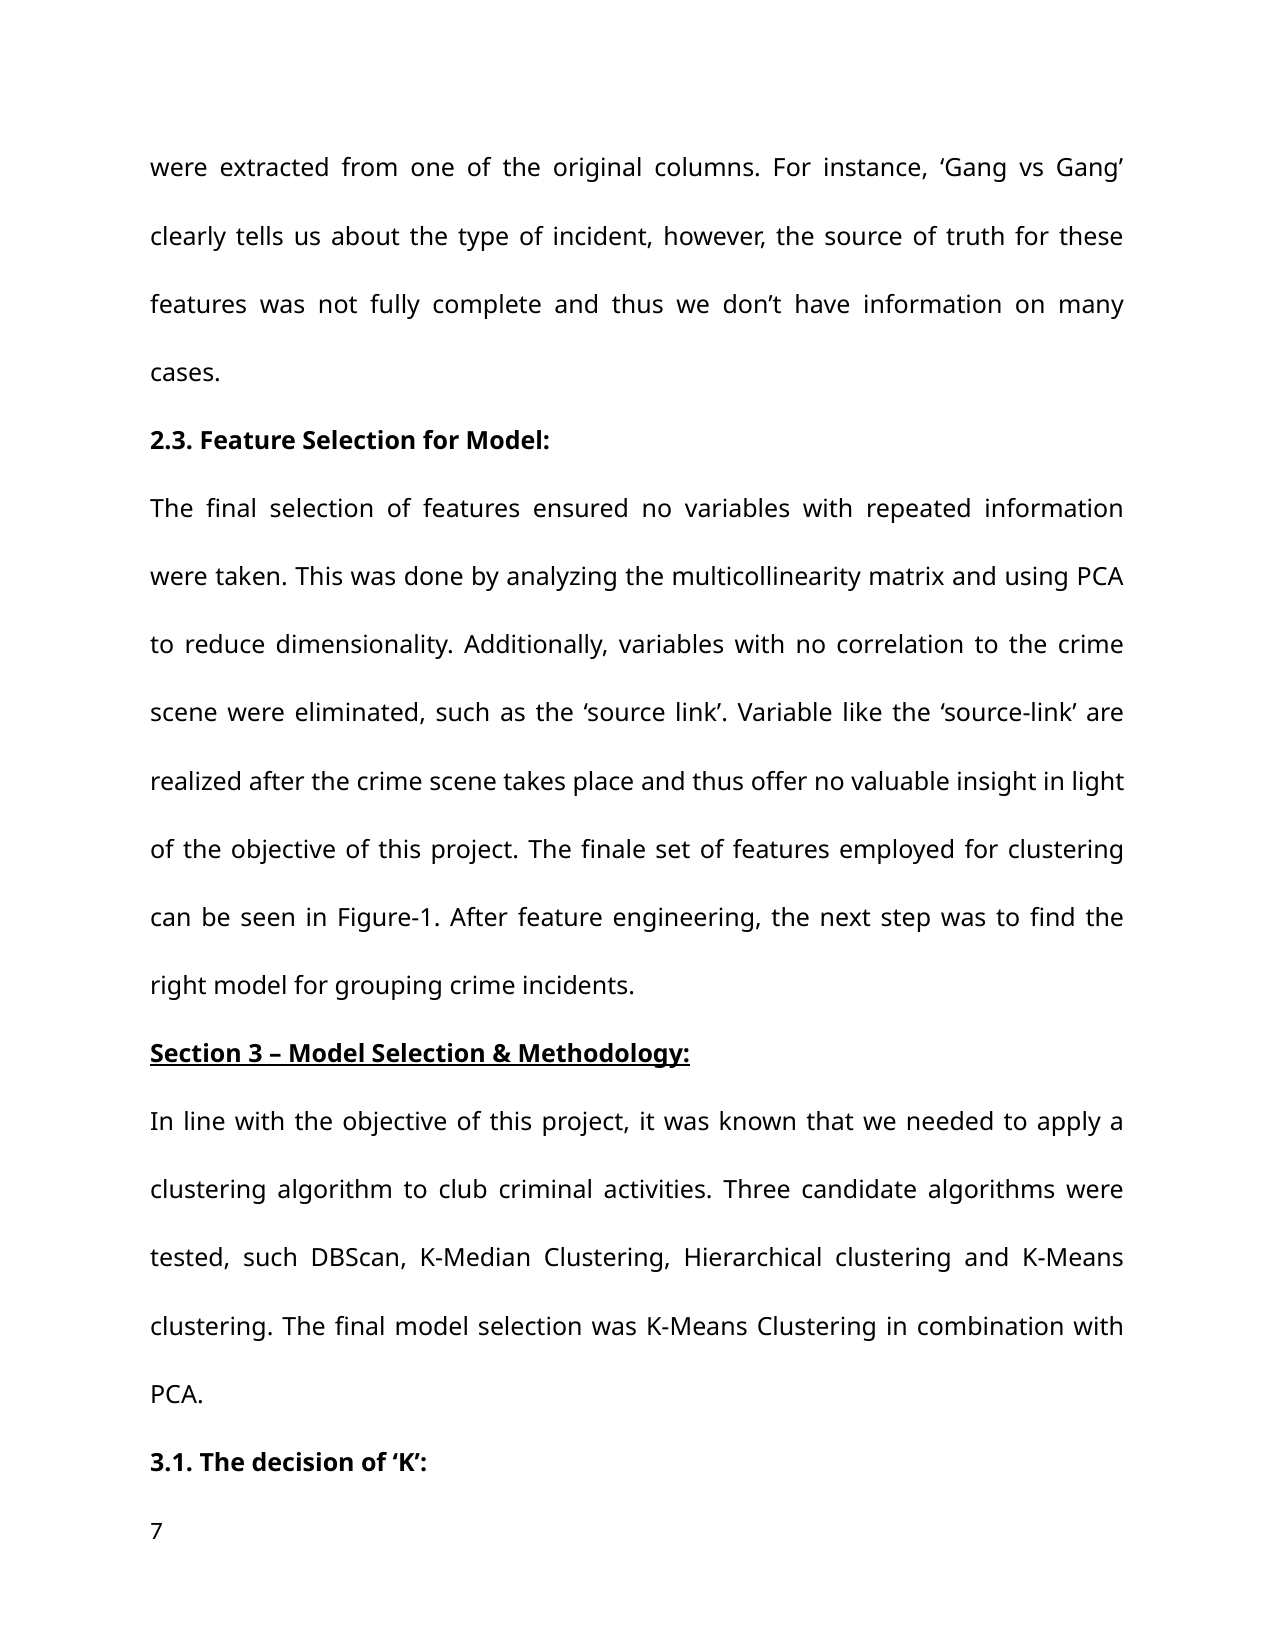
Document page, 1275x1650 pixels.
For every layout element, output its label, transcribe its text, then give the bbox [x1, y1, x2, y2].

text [150, 150, 1125, 388]
text 3.1. The decision of ‘K’: [150, 1444, 1125, 1478]
text The final selection of features ensured no variables with repeated information were taken. This was done by analyzing the multicollinearity matrix and using PCA to reduce dimensionality. Additionally, variables with no correlation to the crime scene were eliminated, such as the ‘source link’. Variable like the ‘source-link’ are realized after the crime scene takes place and thus offer no valuable insight in light of the objective of this project. The finale set of features employed for clustering can be seen in Figure-1. After feature engineering, the next step was to find the right model for grouping crime incidents. [150, 491, 1125, 1002]
text Section 3 – Model Selection & Methodology: [150, 1036, 1125, 1070]
text 2.3. Feature Selection for Model: [150, 422, 1125, 457]
text In line with the objective of this project, it was known that we needed to apply a clustering algorithm to club criminal activities. Three candidate algorithms were tested, such DBScan, K-Median Clustering, Hierarchical clustering and K-Means clustering. The final model selection was K-Means Clustering in combination with PCA. [150, 1104, 1125, 1410]
